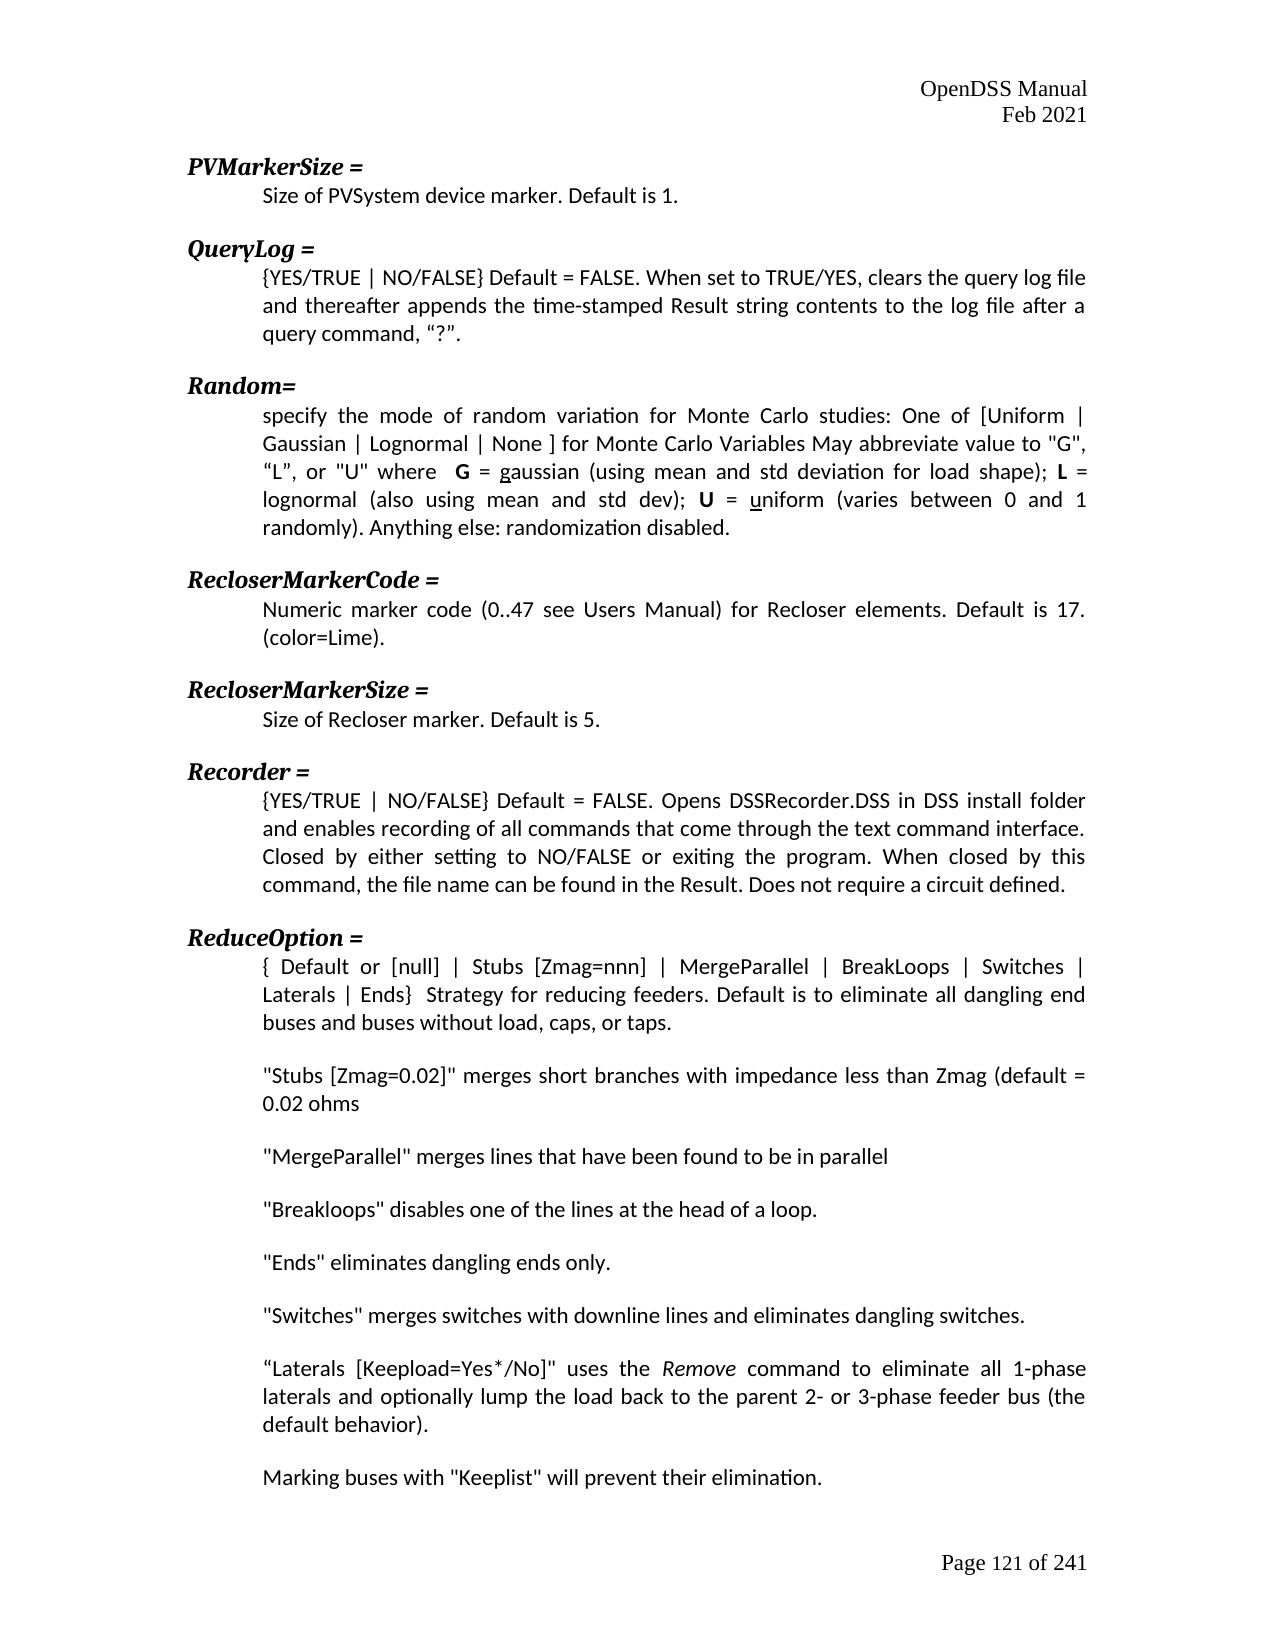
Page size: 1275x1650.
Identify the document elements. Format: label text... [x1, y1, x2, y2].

text specify the mode of random variation for studies: One of [Uniform | Gaussian | Lognormal | None ] for Monte Carlo Variables May abbreviate value to "G", “L”, or "U" where G = gaussian (using mean and std deviation for load shape); L = lognormal (also using mean and std dev); U = uniform (varies between 0 and 1 randomly). Anything else: randomization disabled. [262, 401, 1087, 541]
text "MergeParallel" merges lines that have been found to be in parallel [262, 1142, 1087, 1170]
text "Stubs [Zmag=0.02]" merges short branches with impedance less than Zmag (default = 0.02 ohms [262, 1061, 1087, 1117]
subtitle QueryLog = [187, 234, 1087, 263]
subtitle Random= [187, 372, 1087, 401]
subtitle ReduceOption = [187, 923, 1087, 952]
text Size of PVSystem device marker. Default is 1. [262, 181, 1087, 209]
text "Breakloops" disables one of the lines at the head of a loop. [262, 1195, 1087, 1223]
text {YES/TRUE | NO/FALSE} Default = FALSE. Opens DSSRecorder.DSS in DSS install folder and enables recording of all commands that come through the text command interface. Closed by either setting to NO/FALSE or exiting the program. When closed by this command, the file name can be found in the Result. Does not require a circuit defined. [262, 786, 1087, 898]
text {YES/TRUE | NO/FALSE} Default = FALSE. When set to TRUE/YES, clears the query log file and thereafter appends the time-stamped Result string contents to the log file after a query command, “?”. [262, 263, 1087, 347]
subtitle RecloserMarkerCode = [187, 566, 1087, 595]
text Size of Recloser marker. Default is 5. [262, 705, 1087, 733]
text "Switches" merges switches with downline lines and eliminates dangling switches. [262, 1301, 1087, 1329]
subtitle RecloserMarkerSize = [187, 676, 1087, 705]
text Numeric marker code (0..47 see Users Manual) for Recloser elements. Default is 17. (color=Lime). [262, 595, 1087, 651]
text “Laterals [Keepload=Yes*/No]" uses the Remove command to eliminate all 1-phase laterals and optionally lump the load back to the parent 2- or 3-phase feeder bus (the default behavior). [262, 1354, 1087, 1438]
text { Default or [null] | Stubs [Zmag=nnn] | MergeParallel | BreakLoops | Switches | Laterals | Ends} Strategy for reducing feeders. Default is to eliminate all dangling end buses and buses without load, caps, or taps. [262, 952, 1087, 1036]
text "Ends" eliminates dangling ends only. [262, 1248, 1087, 1276]
subtitle PVMarkerSize = [187, 153, 1087, 181]
subtitle Recorder = [187, 758, 1087, 786]
text Marking buses with "Keeplist" will prevent their elimination. [262, 1463, 1087, 1492]
